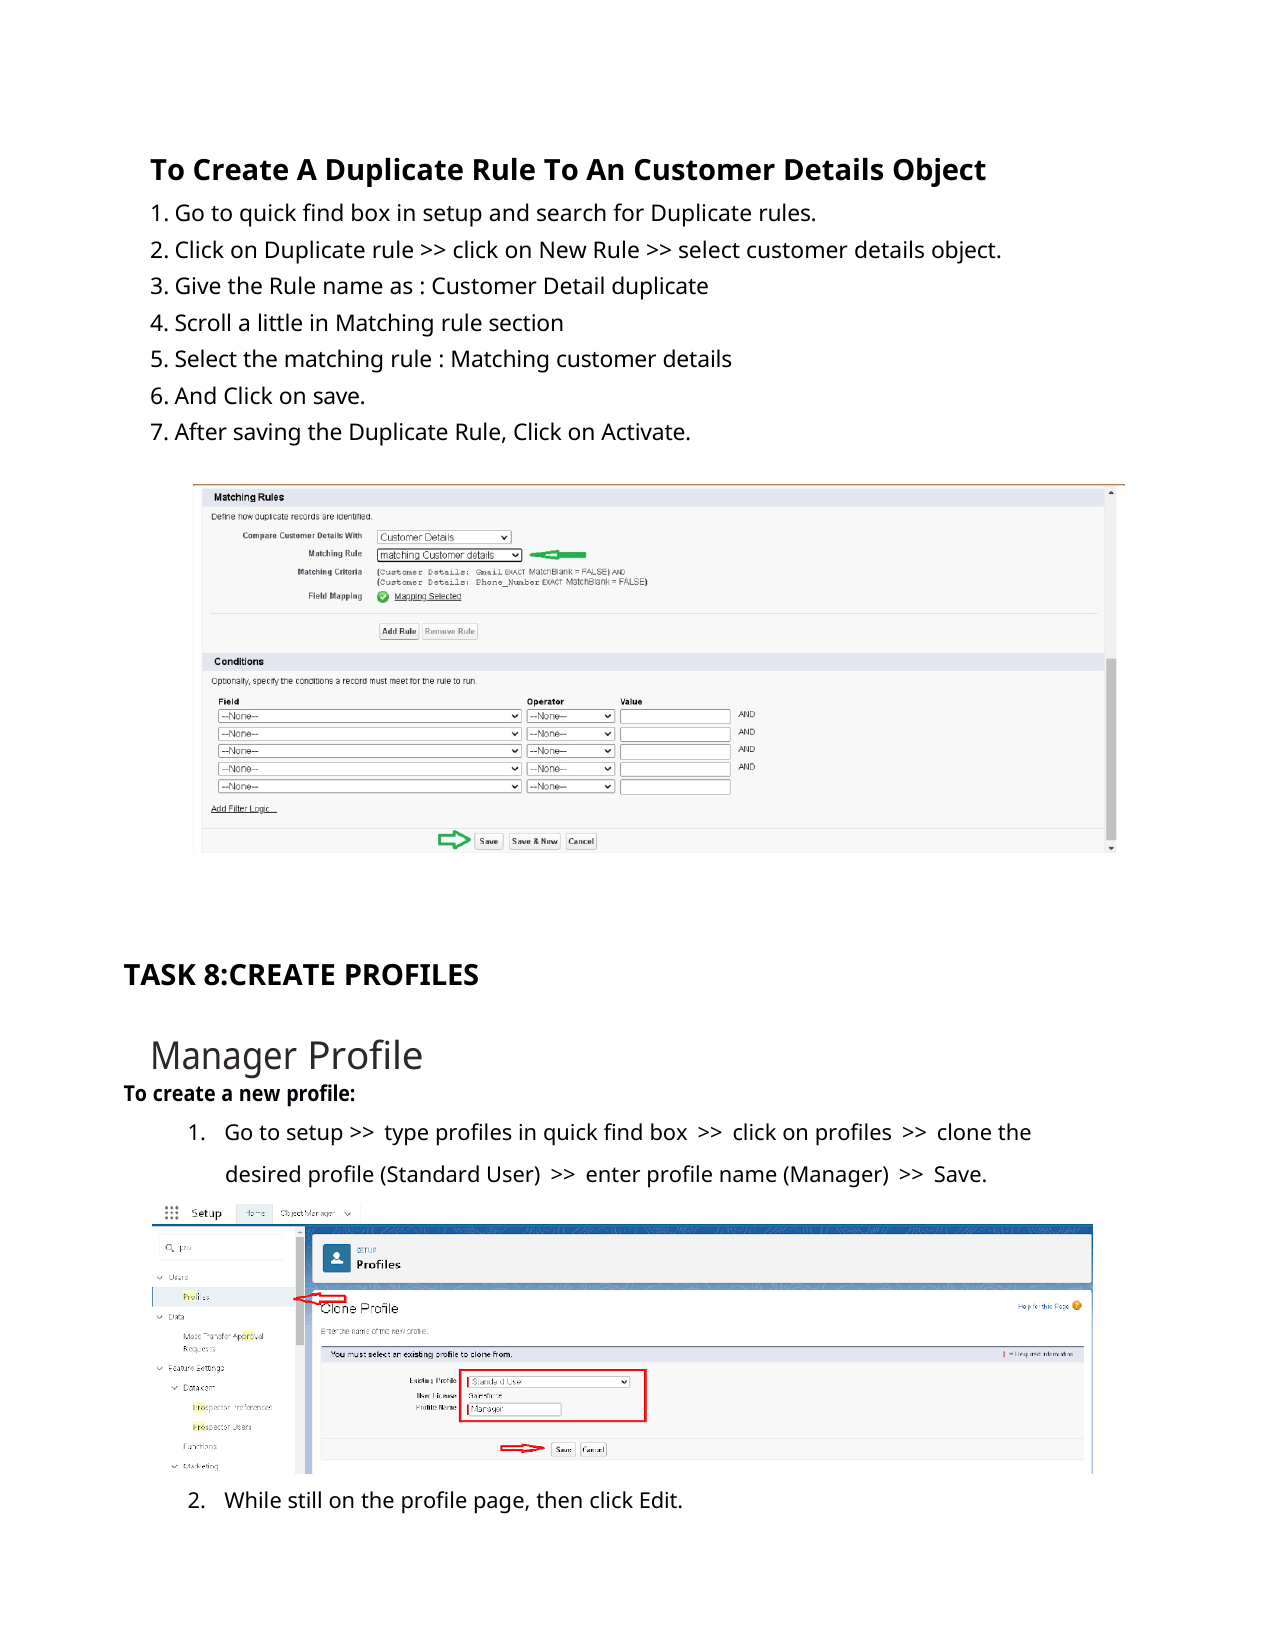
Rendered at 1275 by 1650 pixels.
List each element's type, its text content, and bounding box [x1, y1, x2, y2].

list Click on Duplicate rule >> click on New Rule >> select customer details object. [150, 233, 1125, 265]
picture [191, 482, 1125, 853]
list Give the Rule name as : Customer Detail duplicate [150, 270, 1125, 301]
subtitle To Create A Duplicate Rule To An Customer Details Object [150, 149, 1125, 188]
picture [150, 1202, 1094, 1475]
list After saving the Duplicate Rule, Click on Activate. [150, 416, 1125, 447]
list Scroll a little in Matching rule section [150, 307, 1125, 338]
list While still on the profile page, then click Edit. [187, 1484, 1125, 1514]
subtitle Manager Profile [150, 1026, 1125, 1080]
list Go to quick find box in setup and search for Duplicate rules. [150, 197, 1125, 228]
text TASK 8:CREATE PROFILES [123, 954, 1125, 993]
list Go to setup >> type profiles in quick find box >> click on profiles >> clone the desired profile (Standard User) >> enter profile name (Manager) >> Save. [187, 1117, 1065, 1189]
text To create a new profile: [123, 1080, 1125, 1106]
list Select the matching rule : Matching customer details [150, 343, 1125, 374]
list And Click on save. [150, 380, 1125, 411]
